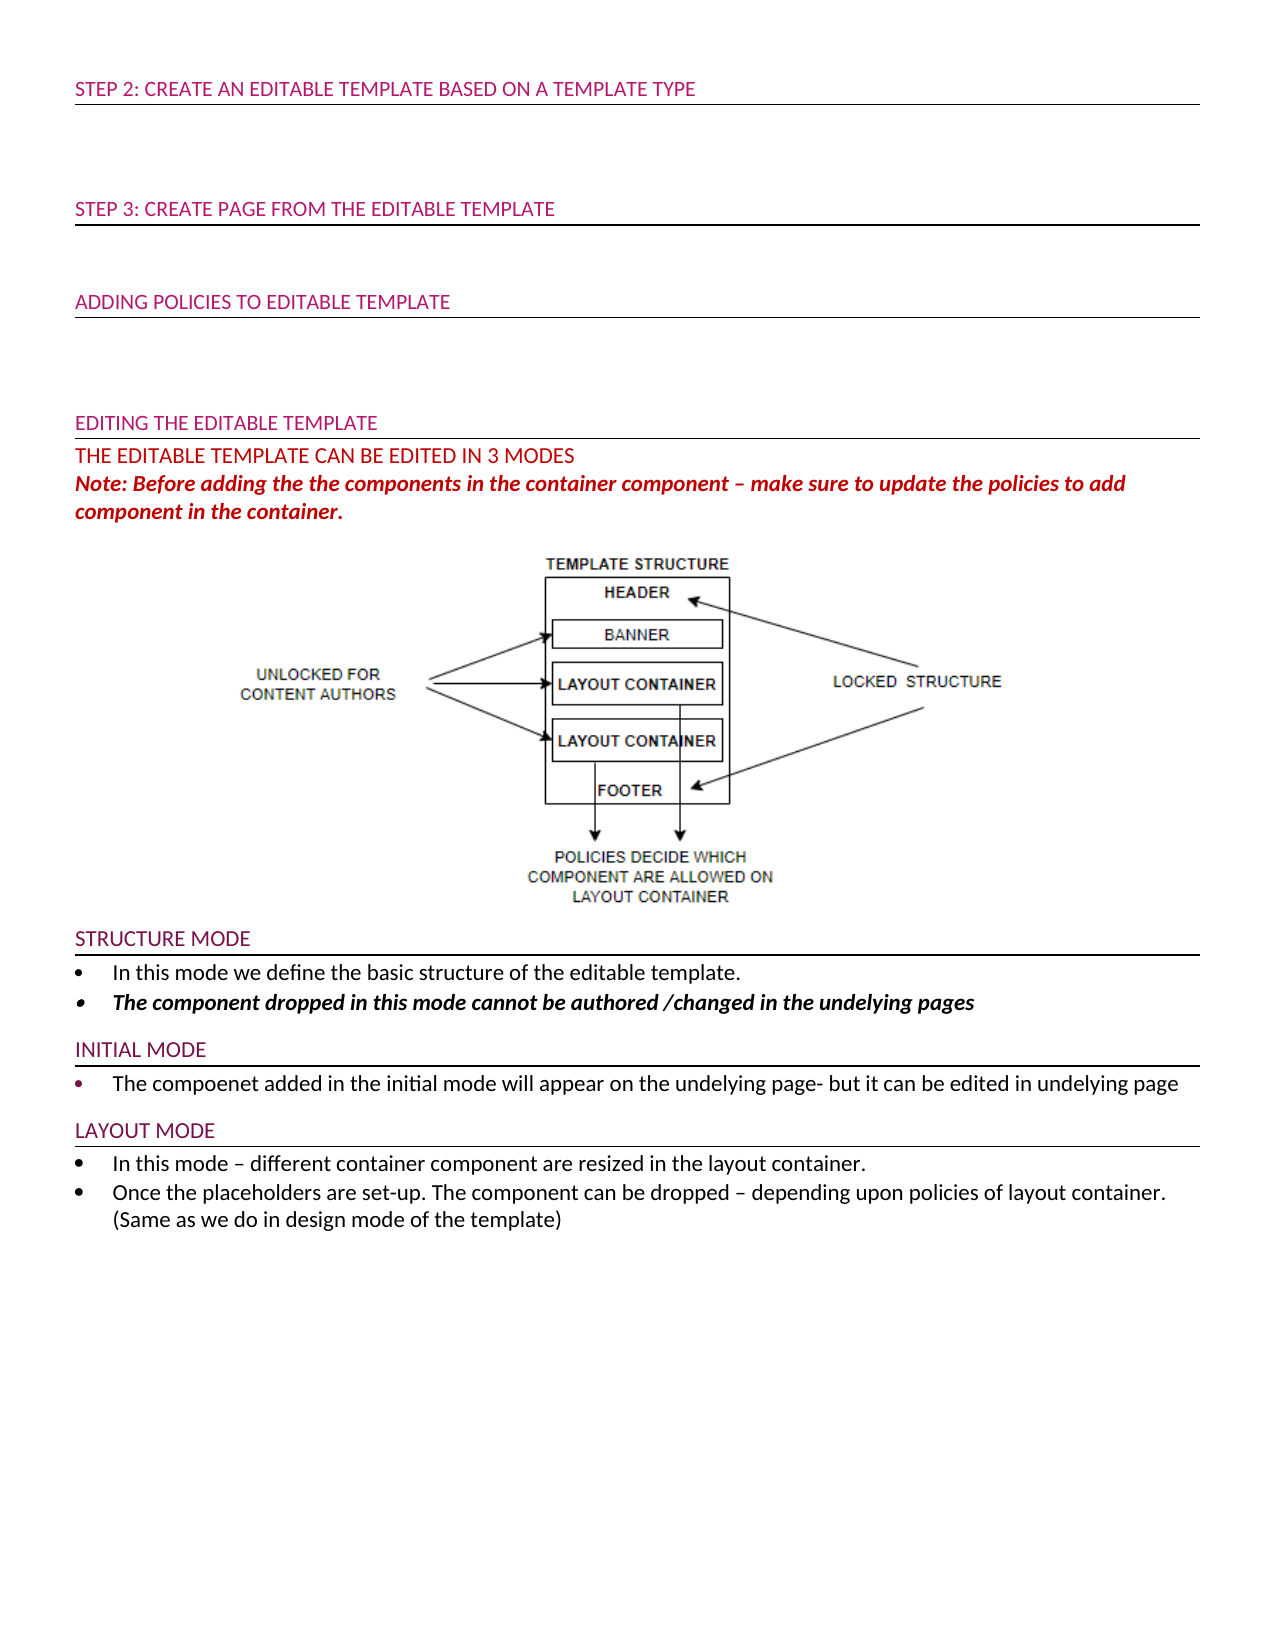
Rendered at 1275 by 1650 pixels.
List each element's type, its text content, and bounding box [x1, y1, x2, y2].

text THE EDITABLE TEMPLATE CAN BE EDITED IN 3 MODES [75, 441, 1200, 469]
subtitle ADDING POLICIES TO EDITABLE TEMPLATE [75, 288, 1200, 317]
list In this mode we define the basic structure of the editable template. [75, 958, 1200, 986]
list The component dropped in this mode cannot be authored /changed in the undelying pages [75, 988, 1200, 1016]
subtitle STEP 3: CREATE PAGE FROM THE EDITABLE TEMPLATE [75, 196, 1200, 224]
subtitle LAYOUT MODE [75, 1116, 1200, 1146]
list The compoenet added in the initial mode will appear on the undelying page- but it can be edited in undelying page [75, 1069, 1200, 1097]
subtitle INITIAL MODE [75, 1035, 1200, 1065]
text Note: Before adding the the components in the container component – make sure to update the policies to add component in the container. [75, 469, 1200, 525]
list Once the placeholders are set-up. The component can be dropped – depending upon policies of layout container. (Same as we do in design mode of the template) [75, 1178, 1200, 1234]
picture [229, 550, 1004, 918]
subtitle STEP 2: CREATE AN EDITABLE TEMPLATE BASED ON A TEMPLATE TYPE [75, 75, 1200, 104]
subtitle EDITING THE EDITABLE TEMPLATE [75, 409, 1200, 438]
list In this mode – different container component are resized in the layout container. [75, 1149, 1200, 1178]
